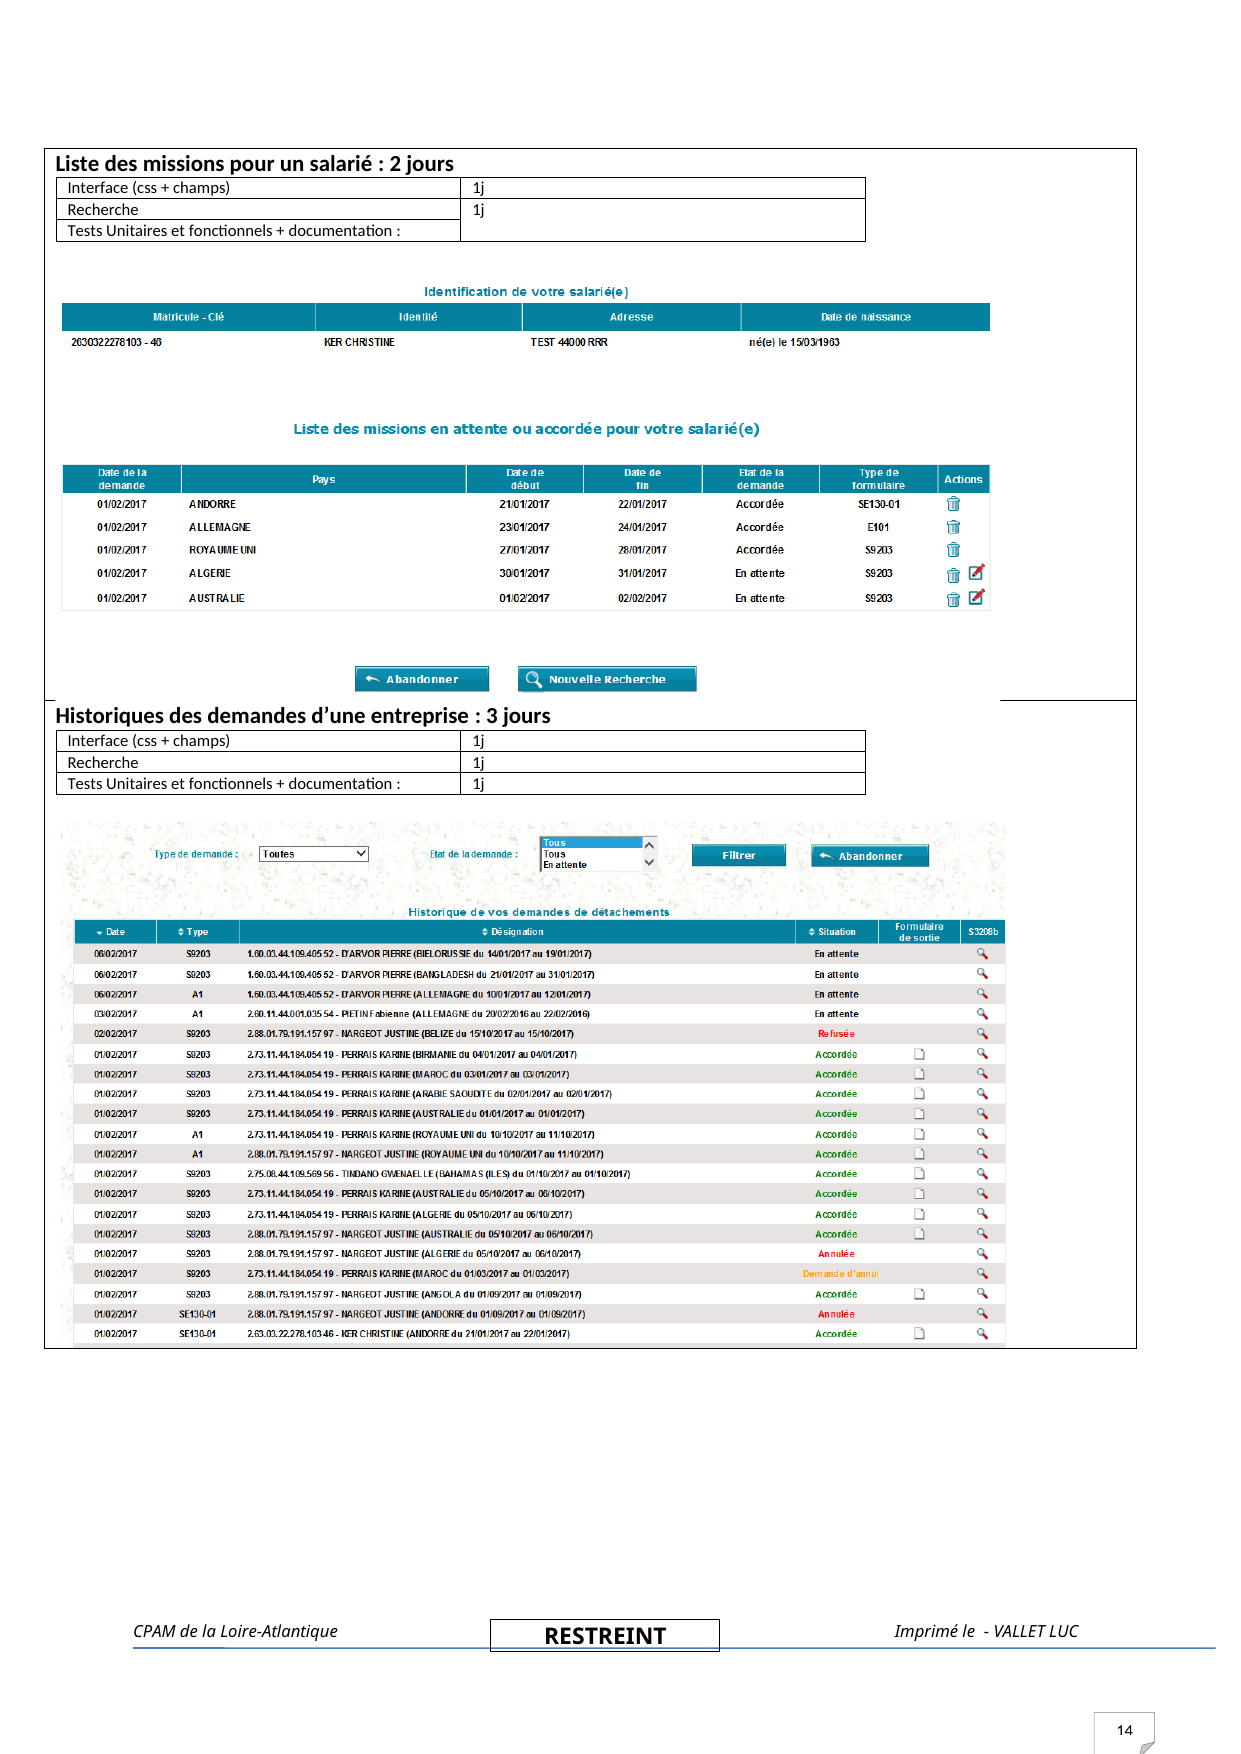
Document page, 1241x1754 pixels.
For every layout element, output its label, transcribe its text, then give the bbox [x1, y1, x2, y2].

table_cell Historiques des demandes d’une entreprise : 3 jours [45, 701, 1136, 1348]
table_cell Liste des missions pour un salarié : 2 jours [45, 149, 1136, 700]
